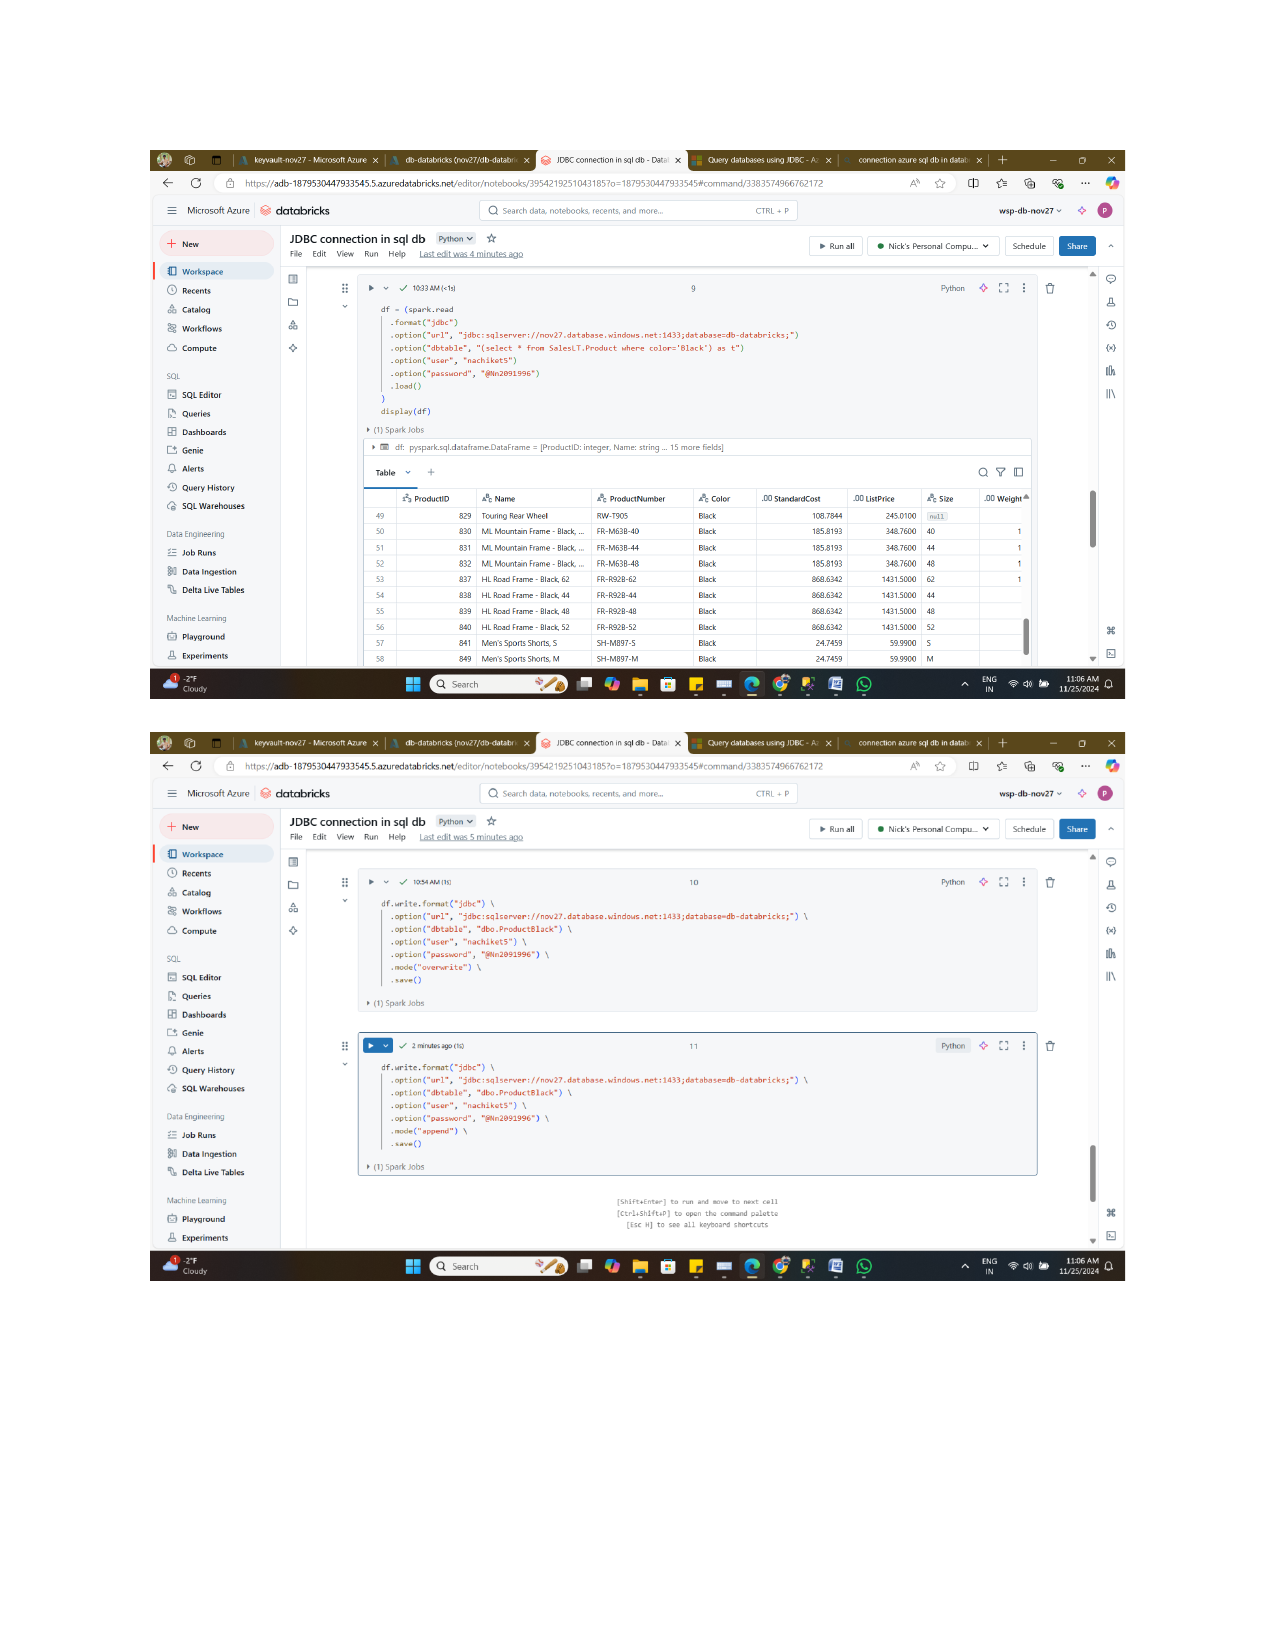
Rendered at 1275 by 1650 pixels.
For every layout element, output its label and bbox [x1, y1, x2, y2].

picture [150, 150, 1125, 699]
picture [150, 732, 1125, 1281]
